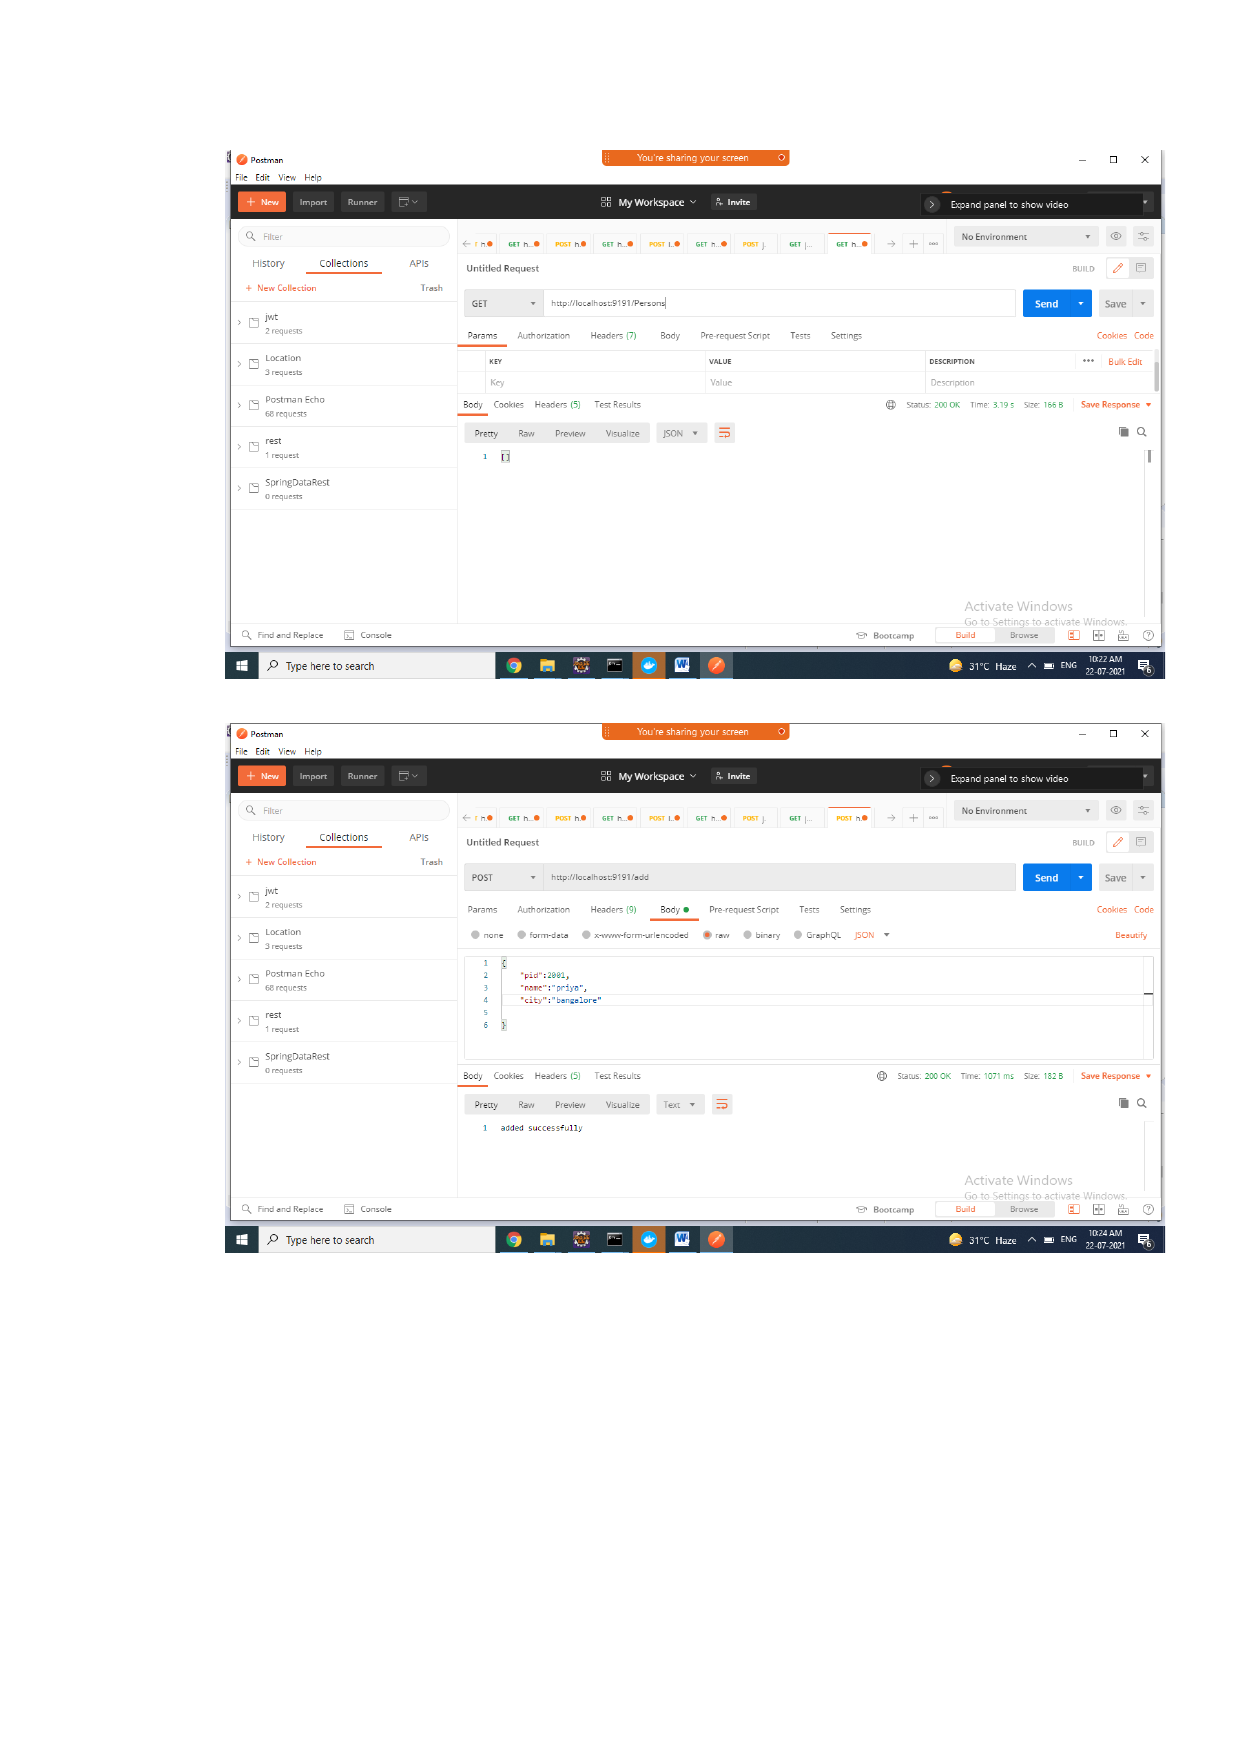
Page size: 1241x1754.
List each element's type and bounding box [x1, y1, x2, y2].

picture [225, 723, 1166, 1253]
picture [225, 150, 1166, 679]
